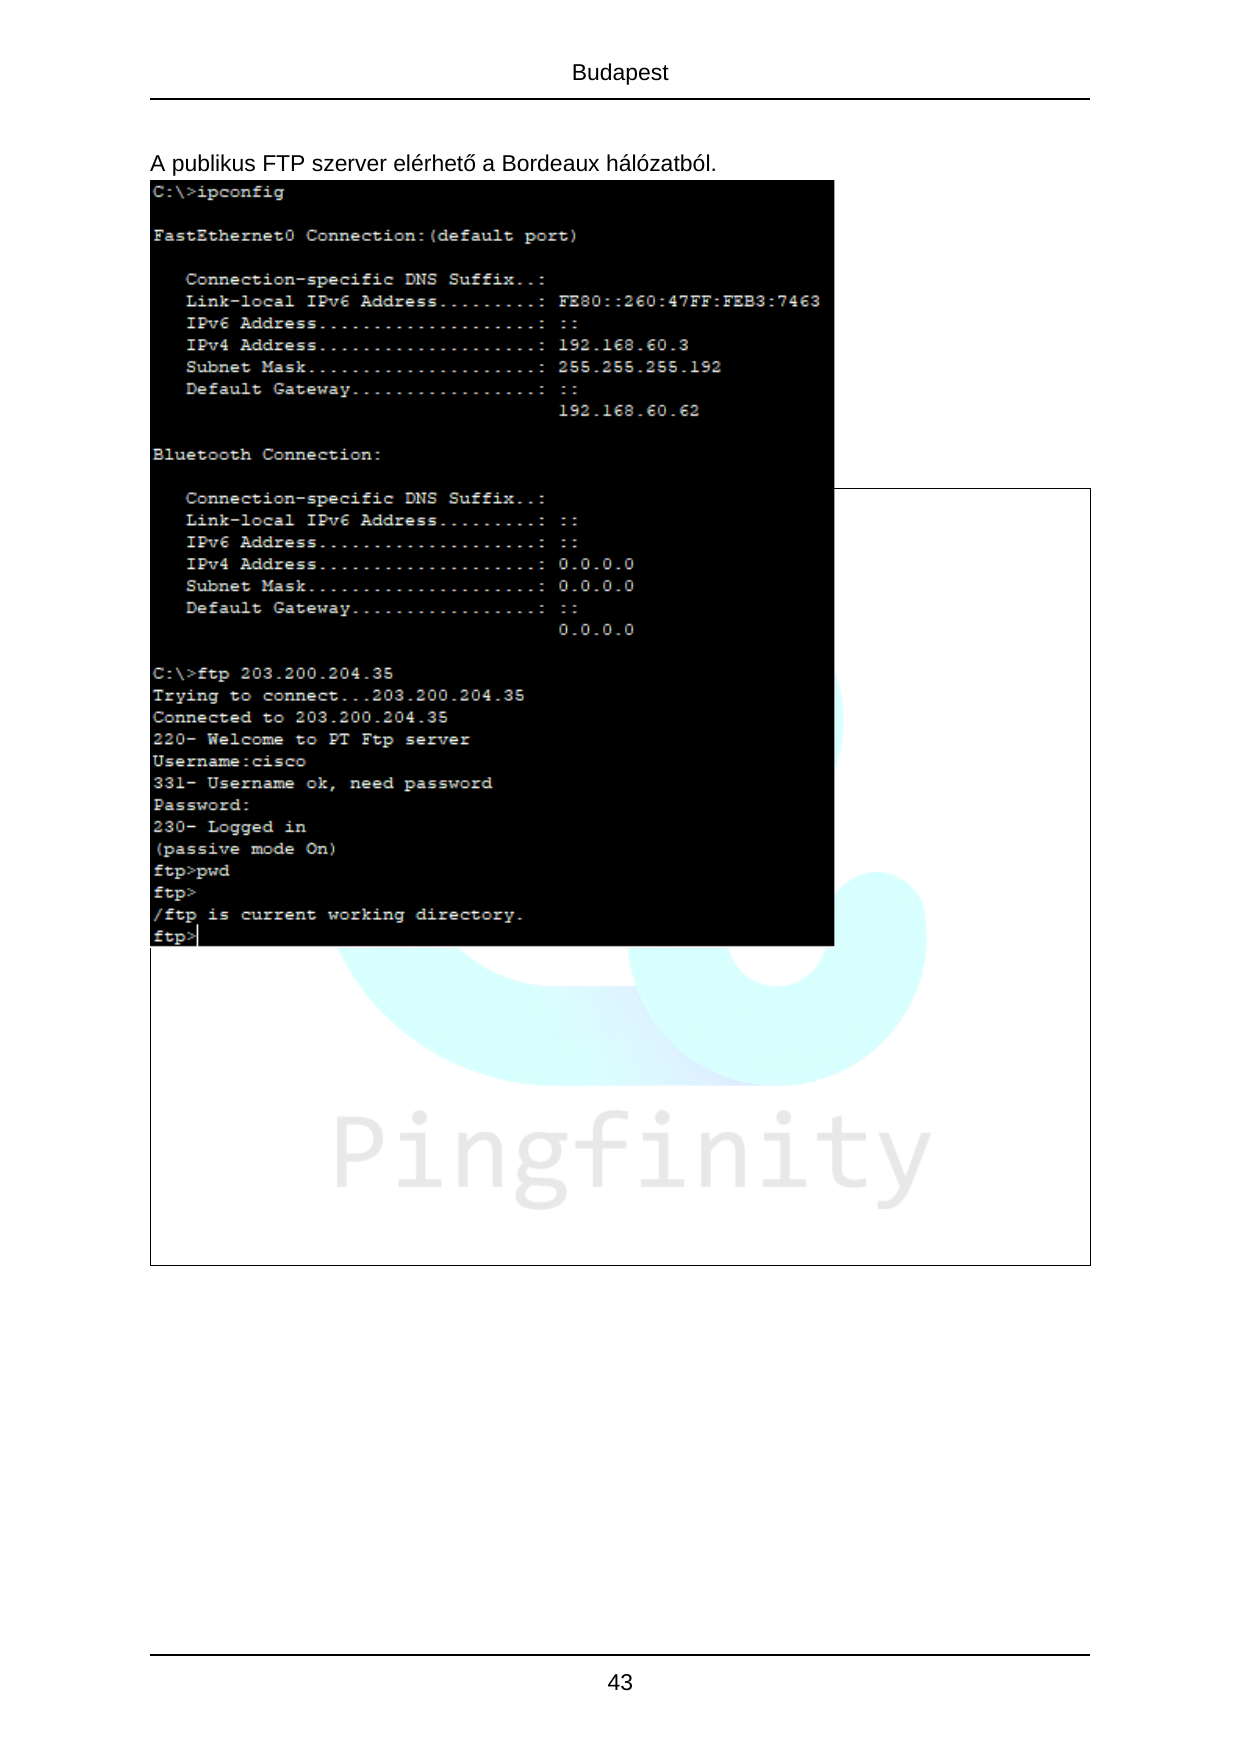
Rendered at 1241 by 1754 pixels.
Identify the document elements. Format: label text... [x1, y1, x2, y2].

picture [150, 180, 835, 948]
